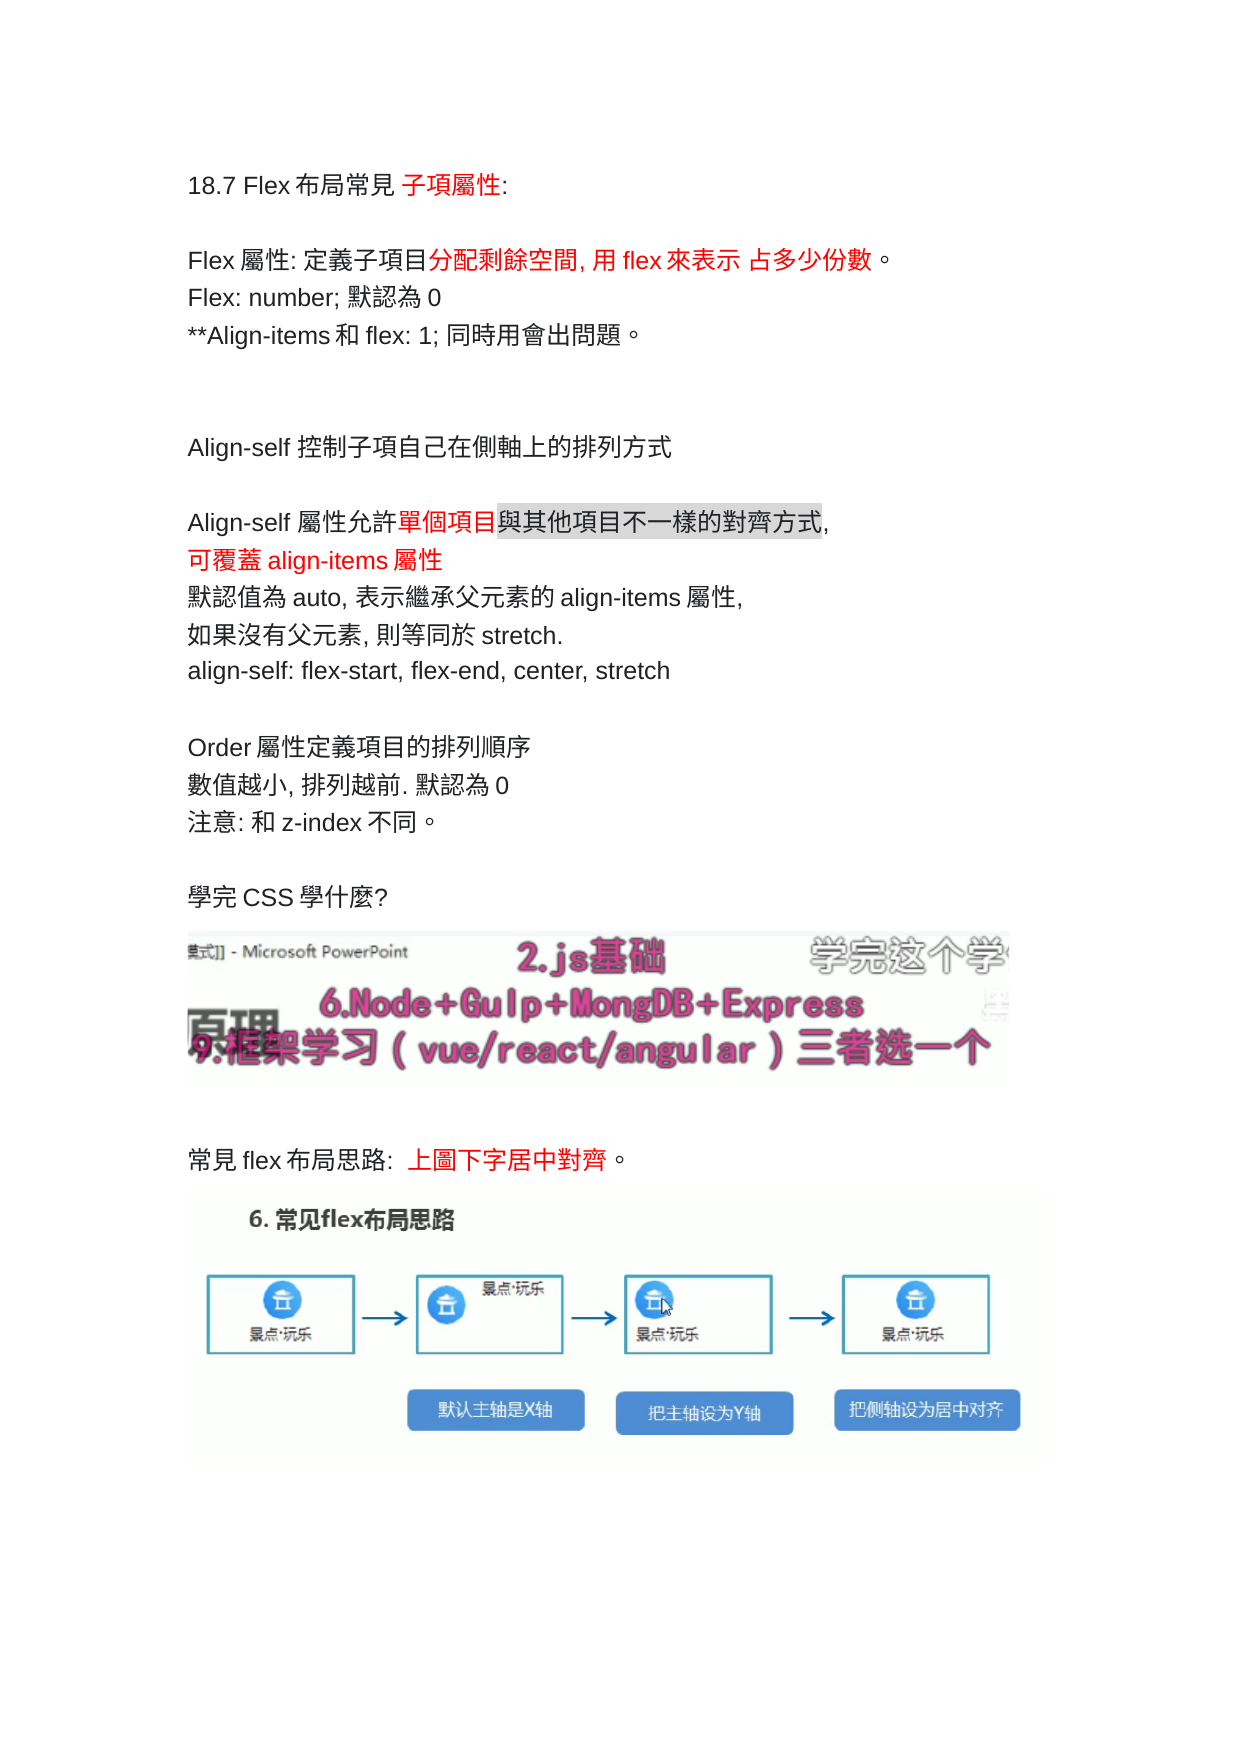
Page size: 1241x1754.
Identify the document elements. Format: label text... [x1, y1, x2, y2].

picture [187, 931, 1010, 1086]
text Flex屬性: 定義子項目分配剩餘空間, 用flex來表示 占多少份數。 [187, 239, 1053, 277]
text **Align-items和flex: 1; 同時用會出問題。 [187, 314, 1053, 352]
text 常見flex布局思路: 上圖下字居中對齊。 [187, 1139, 1053, 1177]
picture [187, 1191, 1052, 1463]
text 可覆蓋align-items屬性 [187, 539, 1053, 577]
text Flex: number; 默認為0 [187, 277, 1053, 314]
text Order屬性定義項目的排列順序 [187, 727, 1053, 764]
text align-self: flex-start, flex-end, center, stretch [187, 652, 1053, 689]
text 學完CSS學什麼? [187, 877, 1053, 914]
text 如果沒有父元素, 則等同於stretch. [187, 614, 1053, 652]
text 注意: 和z-index不同。 [187, 802, 1053, 839]
text Align-self 屬性允許單個項目與其他項目不一樣的對齊方式, [187, 502, 1053, 539]
text 18.7 Flex布局常見 子項屬性: [187, 164, 1053, 202]
text 數值越小, 排列越前. 默認為0 [187, 764, 1053, 802]
text Align-self 控制子項自己在側軸上的排列方式 [187, 427, 1053, 464]
text 默認值為auto, 表示繼承父元素的align-items屬性, [187, 577, 1053, 614]
